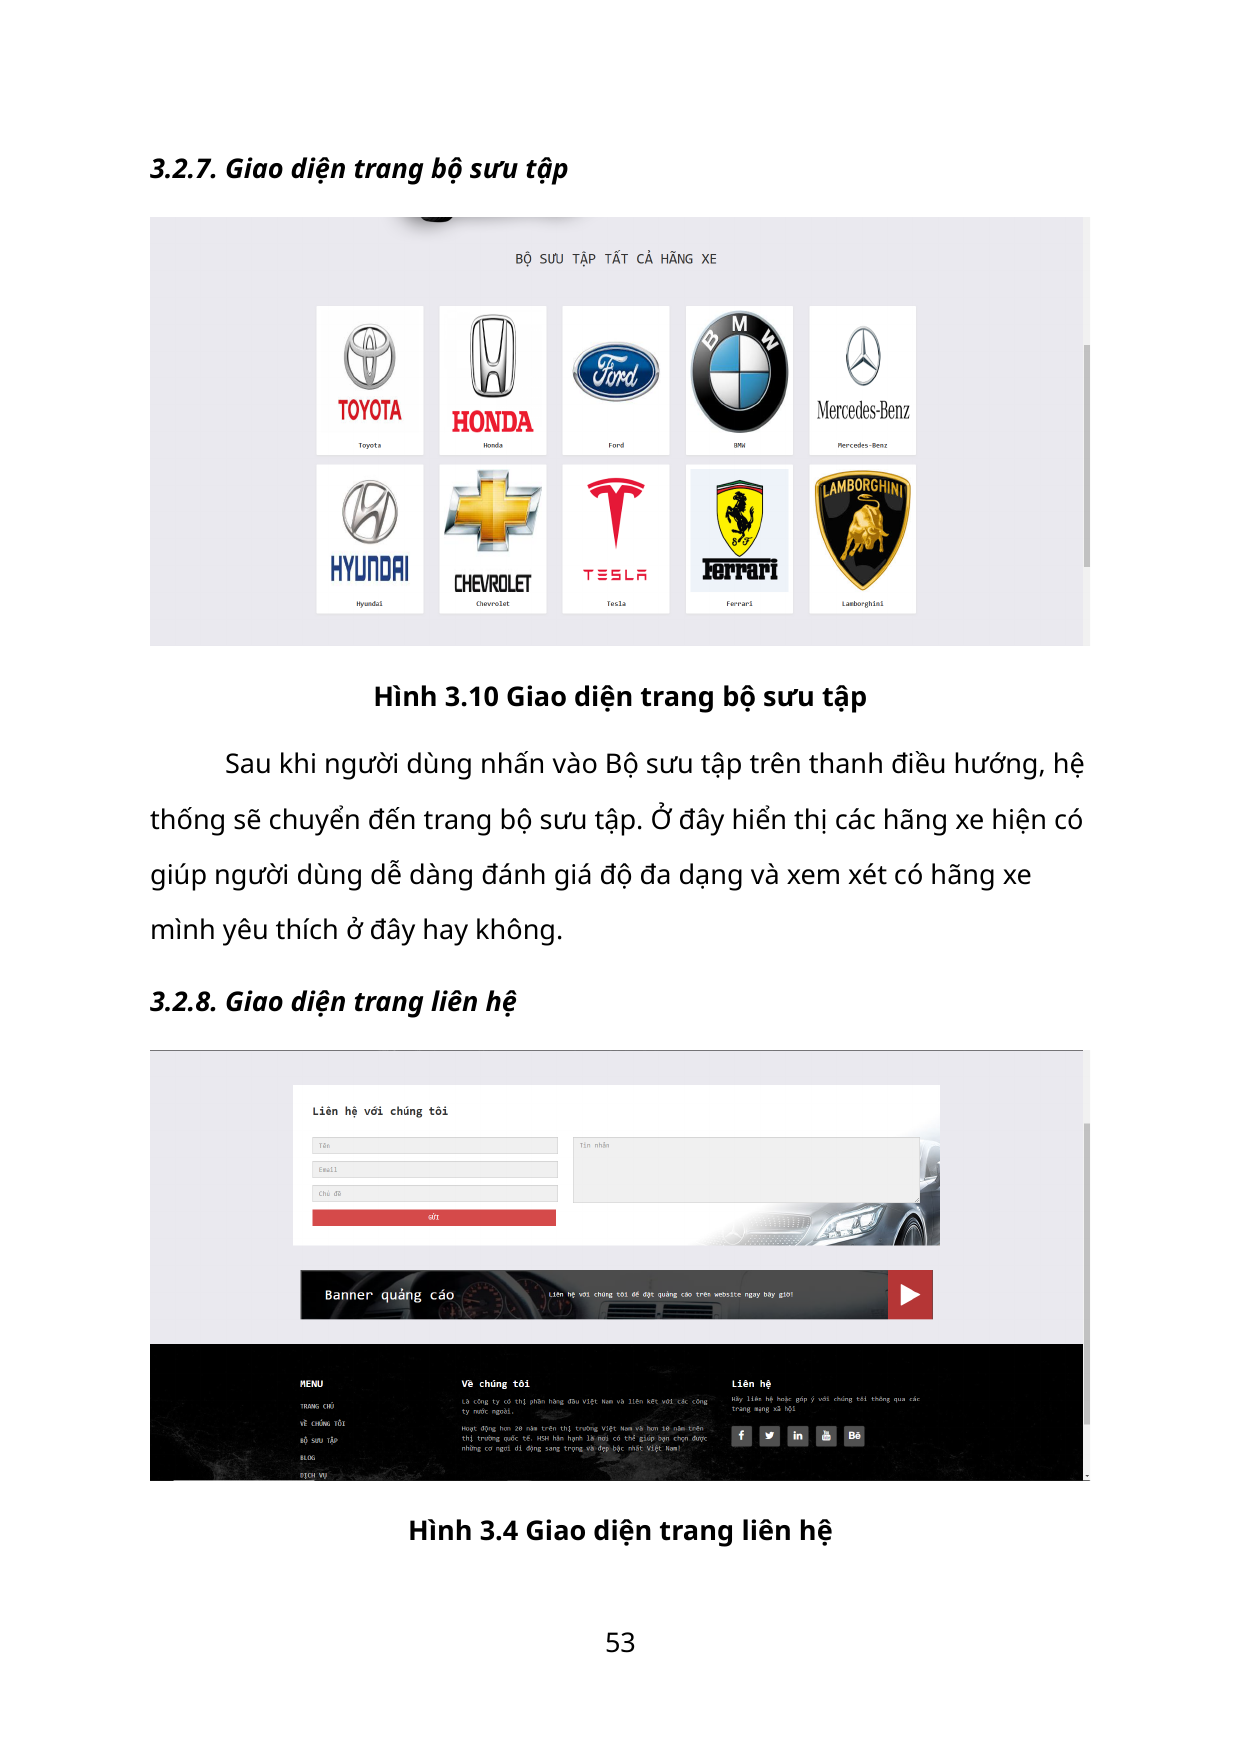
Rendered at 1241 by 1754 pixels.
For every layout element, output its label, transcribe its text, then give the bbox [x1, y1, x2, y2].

picture [150, 217, 1091, 646]
picture [150, 1050, 1091, 1481]
subtitle 3.2.8. Giao diện trang liên hệ [150, 983, 1090, 1019]
text Sau khi người dùng nhấn vào Bộ sưu tập trên thanh điều hướng, hệ thống sẽ chuyển đến trang bộ sưu tập. Ở đây hiển thị các hãng xe hiện có giúp người dùng dễ dàng đánh giá độ đa dạng và xem xét có hãng xe mình yêu thích ở đây hay không. [150, 745, 1090, 948]
subtitle 3.2.7. Giao diện trang bộ sưu tập [150, 150, 1090, 187]
text Hình 3.10 Giao diện trang bộ sưu tập [150, 677, 1090, 714]
